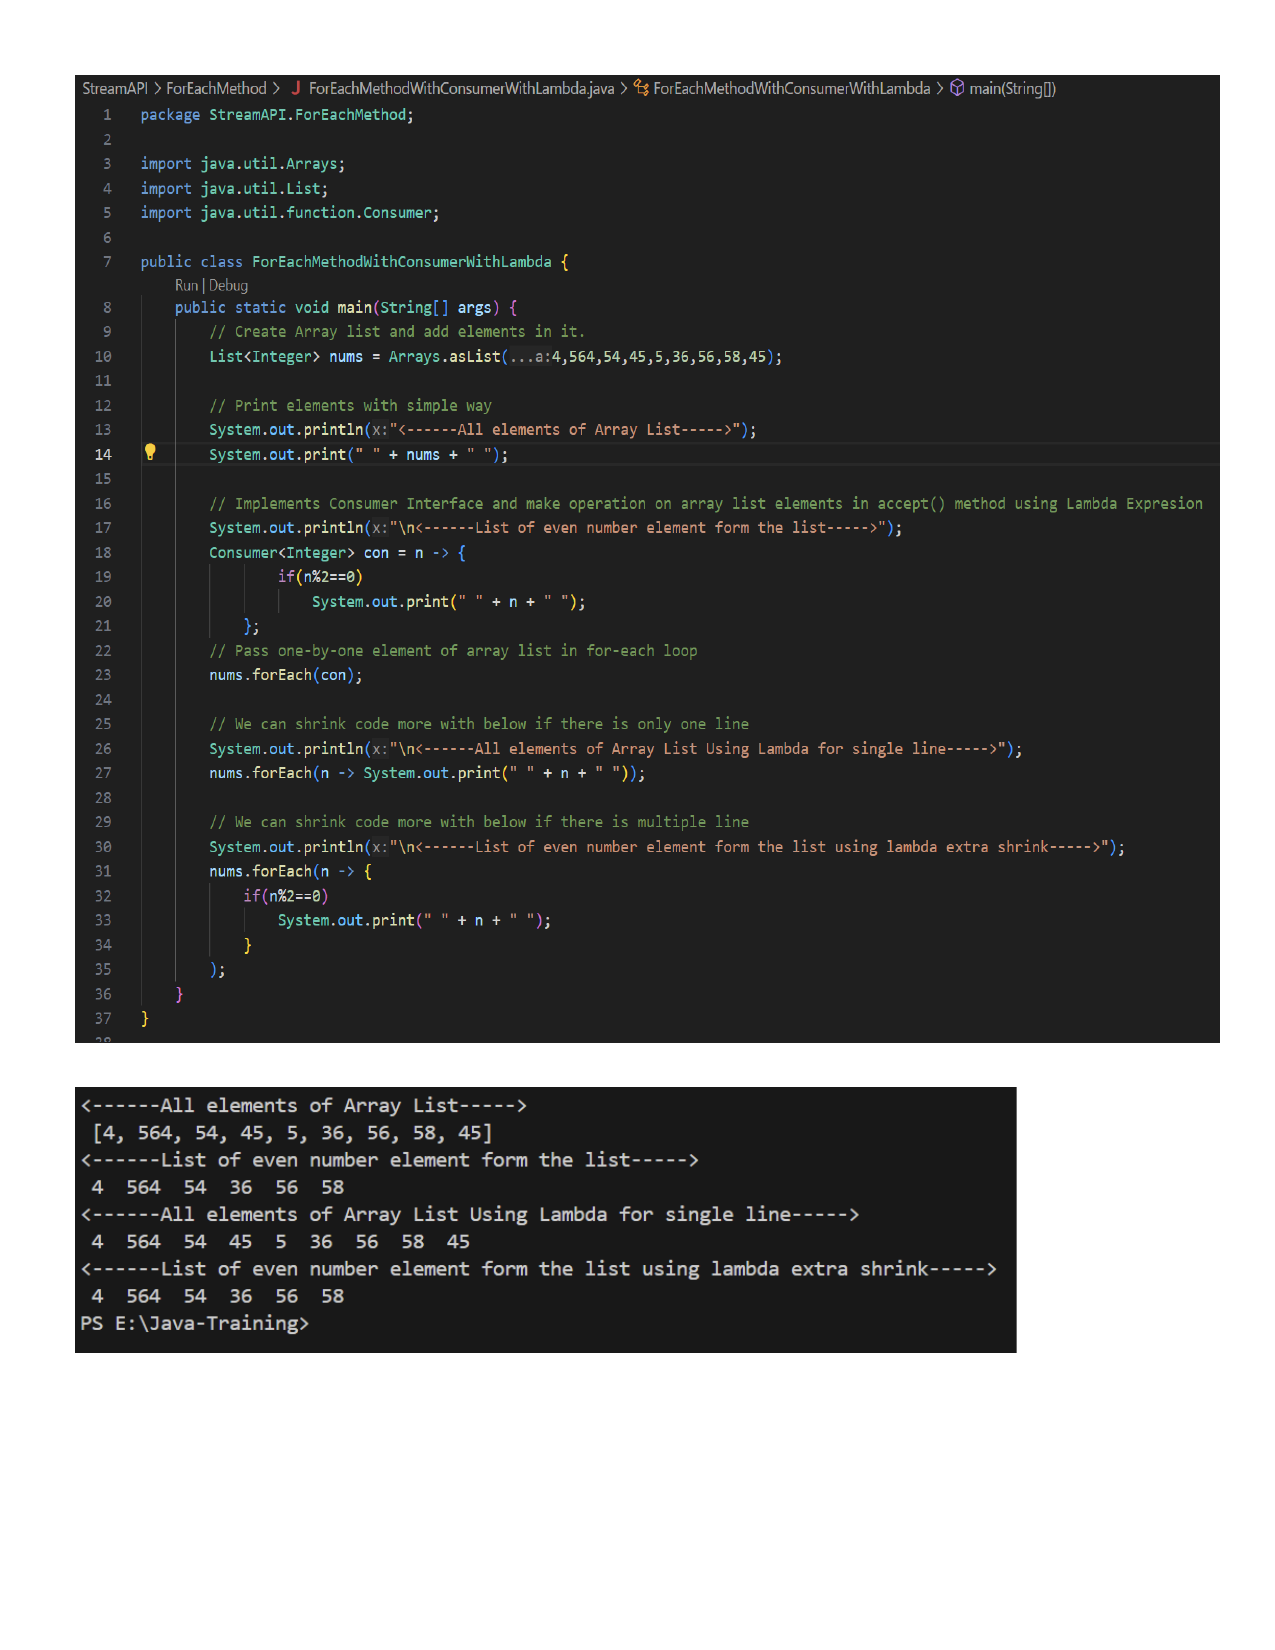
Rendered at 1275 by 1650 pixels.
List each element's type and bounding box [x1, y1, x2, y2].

picture [75, 1087, 1017, 1353]
picture [75, 75, 1220, 1043]
